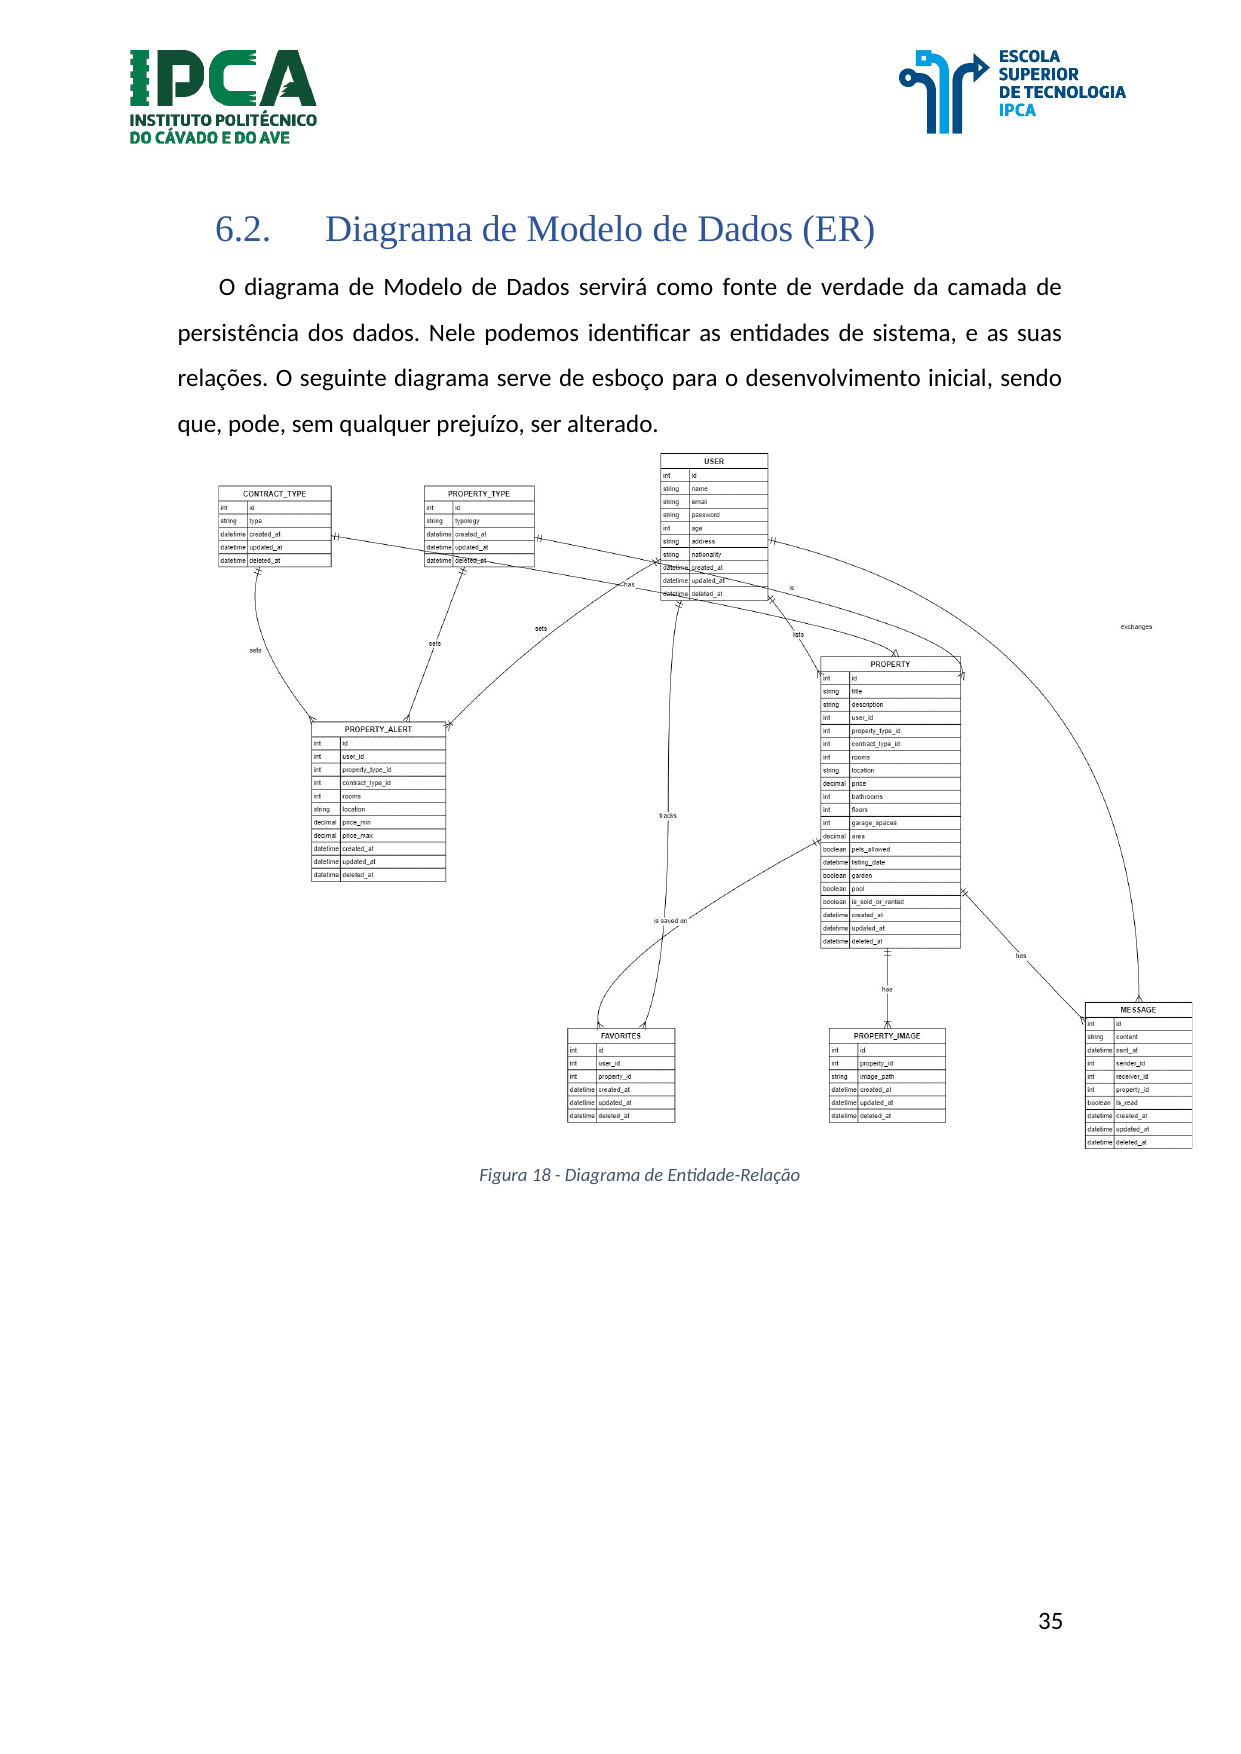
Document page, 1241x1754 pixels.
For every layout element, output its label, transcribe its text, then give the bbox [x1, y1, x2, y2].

text O diagrama de Modelo de Dados servirá como fonte de verdade da camada de persistência dos dados. Nele podemos identificar as entidades de sistema, e as suas relações. O seguinte diagrama serve de esboço para o desenvolvimento inicial, sendo que, pode, sem qualquer prejuízo, ser alterado. [177, 271, 1063, 439]
picture [896, 46, 1132, 138]
picture [126, 46, 318, 144]
text Figura 18 - Diagrama de Entidade-Relação [177, 1164, 1063, 1187]
picture [218, 453, 1193, 1149]
subtitle Diagrama de Modelo de Dados (ER) [215, 206, 1063, 249]
